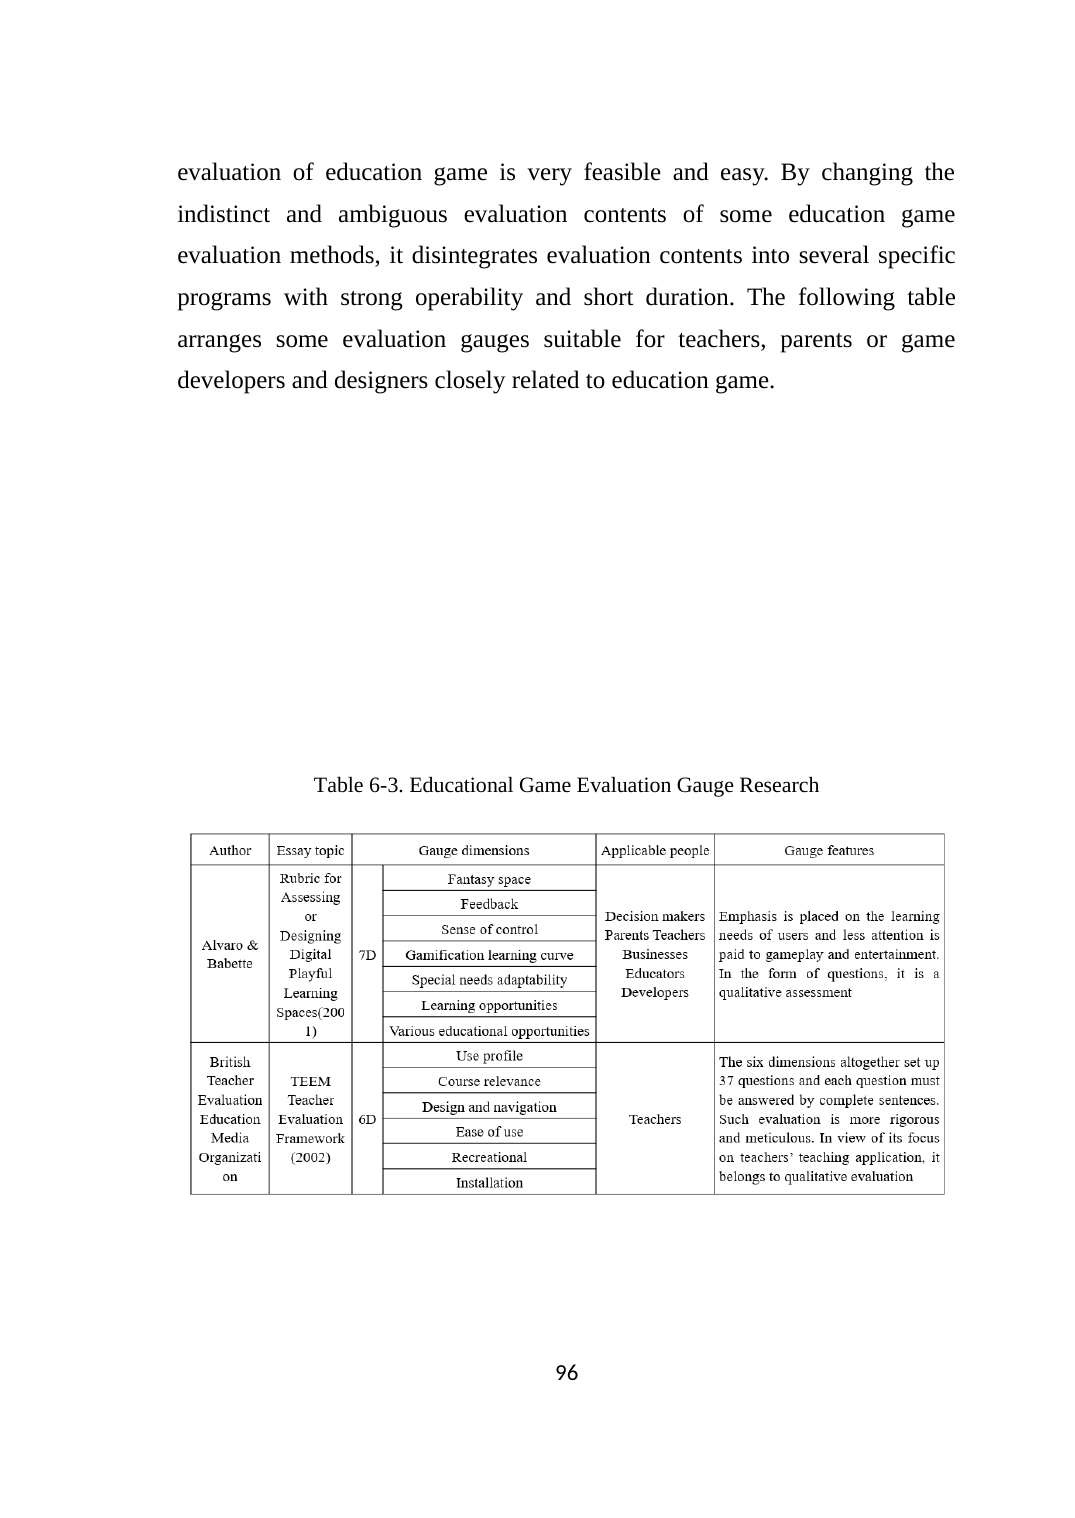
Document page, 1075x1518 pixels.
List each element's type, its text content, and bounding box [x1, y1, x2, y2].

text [177, 147, 956, 397]
picture [186, 830, 948, 1198]
text Table 6-3. Educational Game Evaluation Gauge Research [177, 772, 956, 797]
